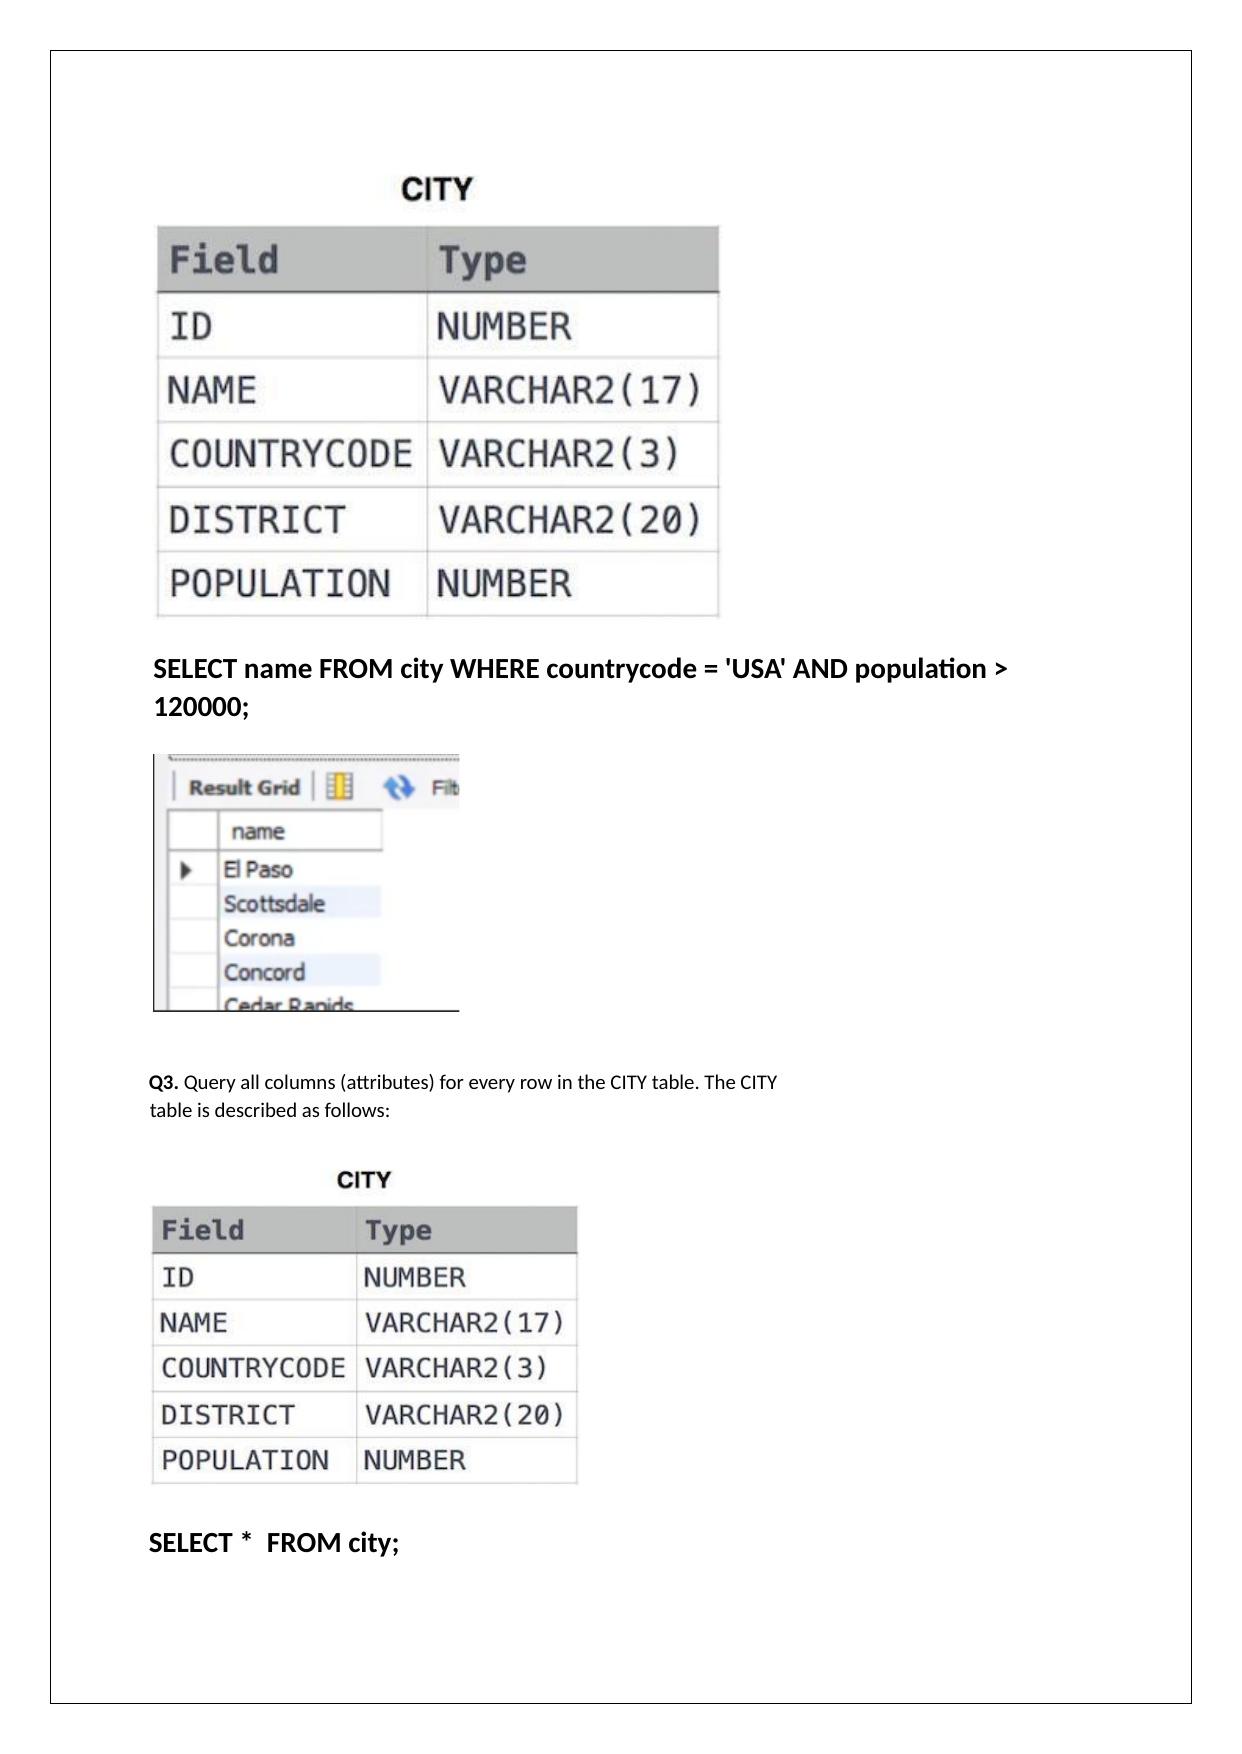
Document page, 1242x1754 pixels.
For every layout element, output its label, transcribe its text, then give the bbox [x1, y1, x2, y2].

picture [153, 754, 460, 1012]
text SELECT * FROM city; [148, 1524, 783, 1560]
picture [153, 151, 724, 620]
picture [149, 1152, 581, 1486]
